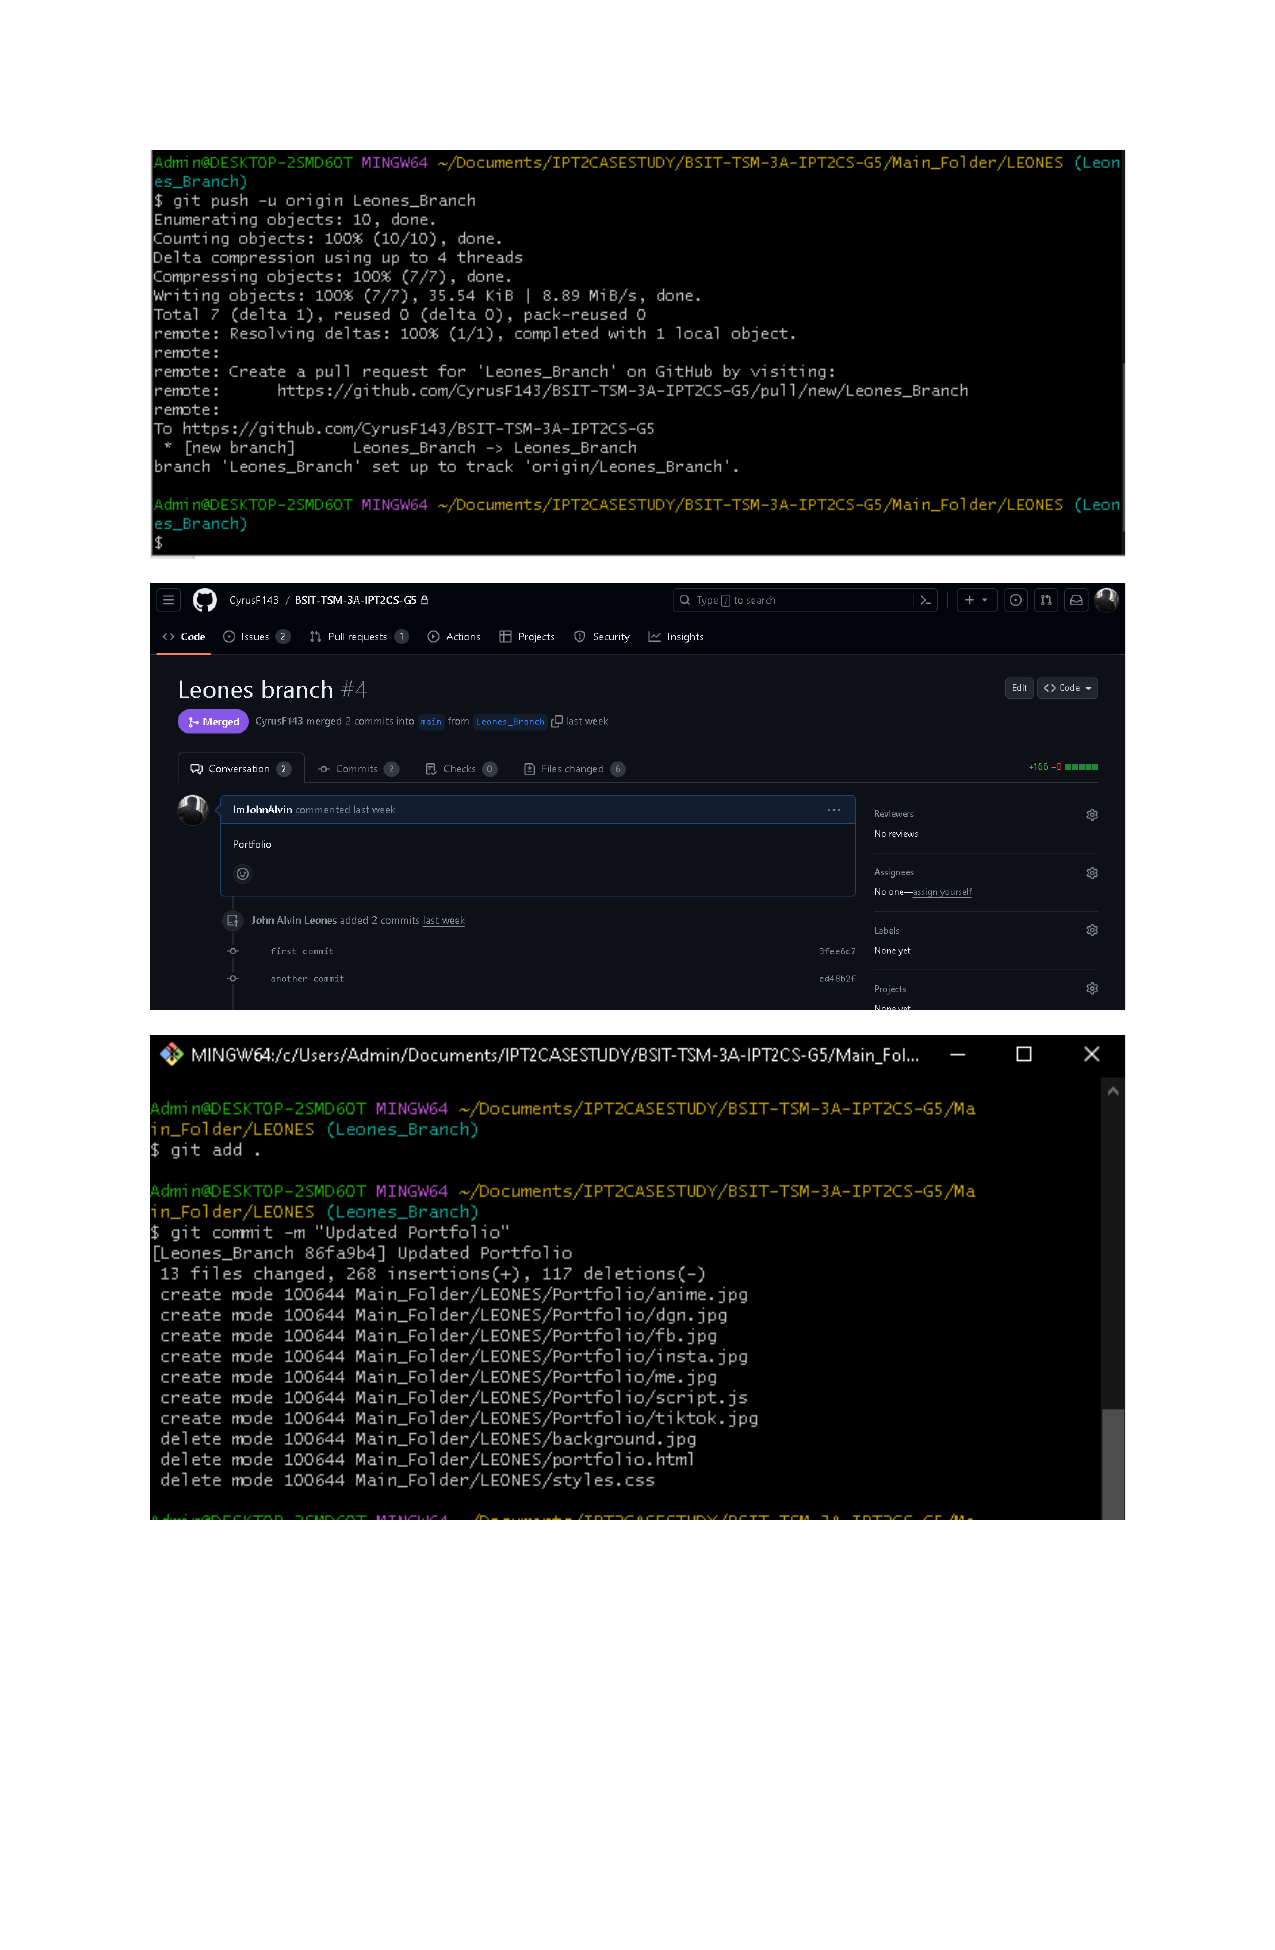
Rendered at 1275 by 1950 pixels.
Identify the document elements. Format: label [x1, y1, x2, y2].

picture [150, 583, 1125, 1010]
picture [150, 150, 1125, 559]
picture [150, 1035, 1125, 1520]
